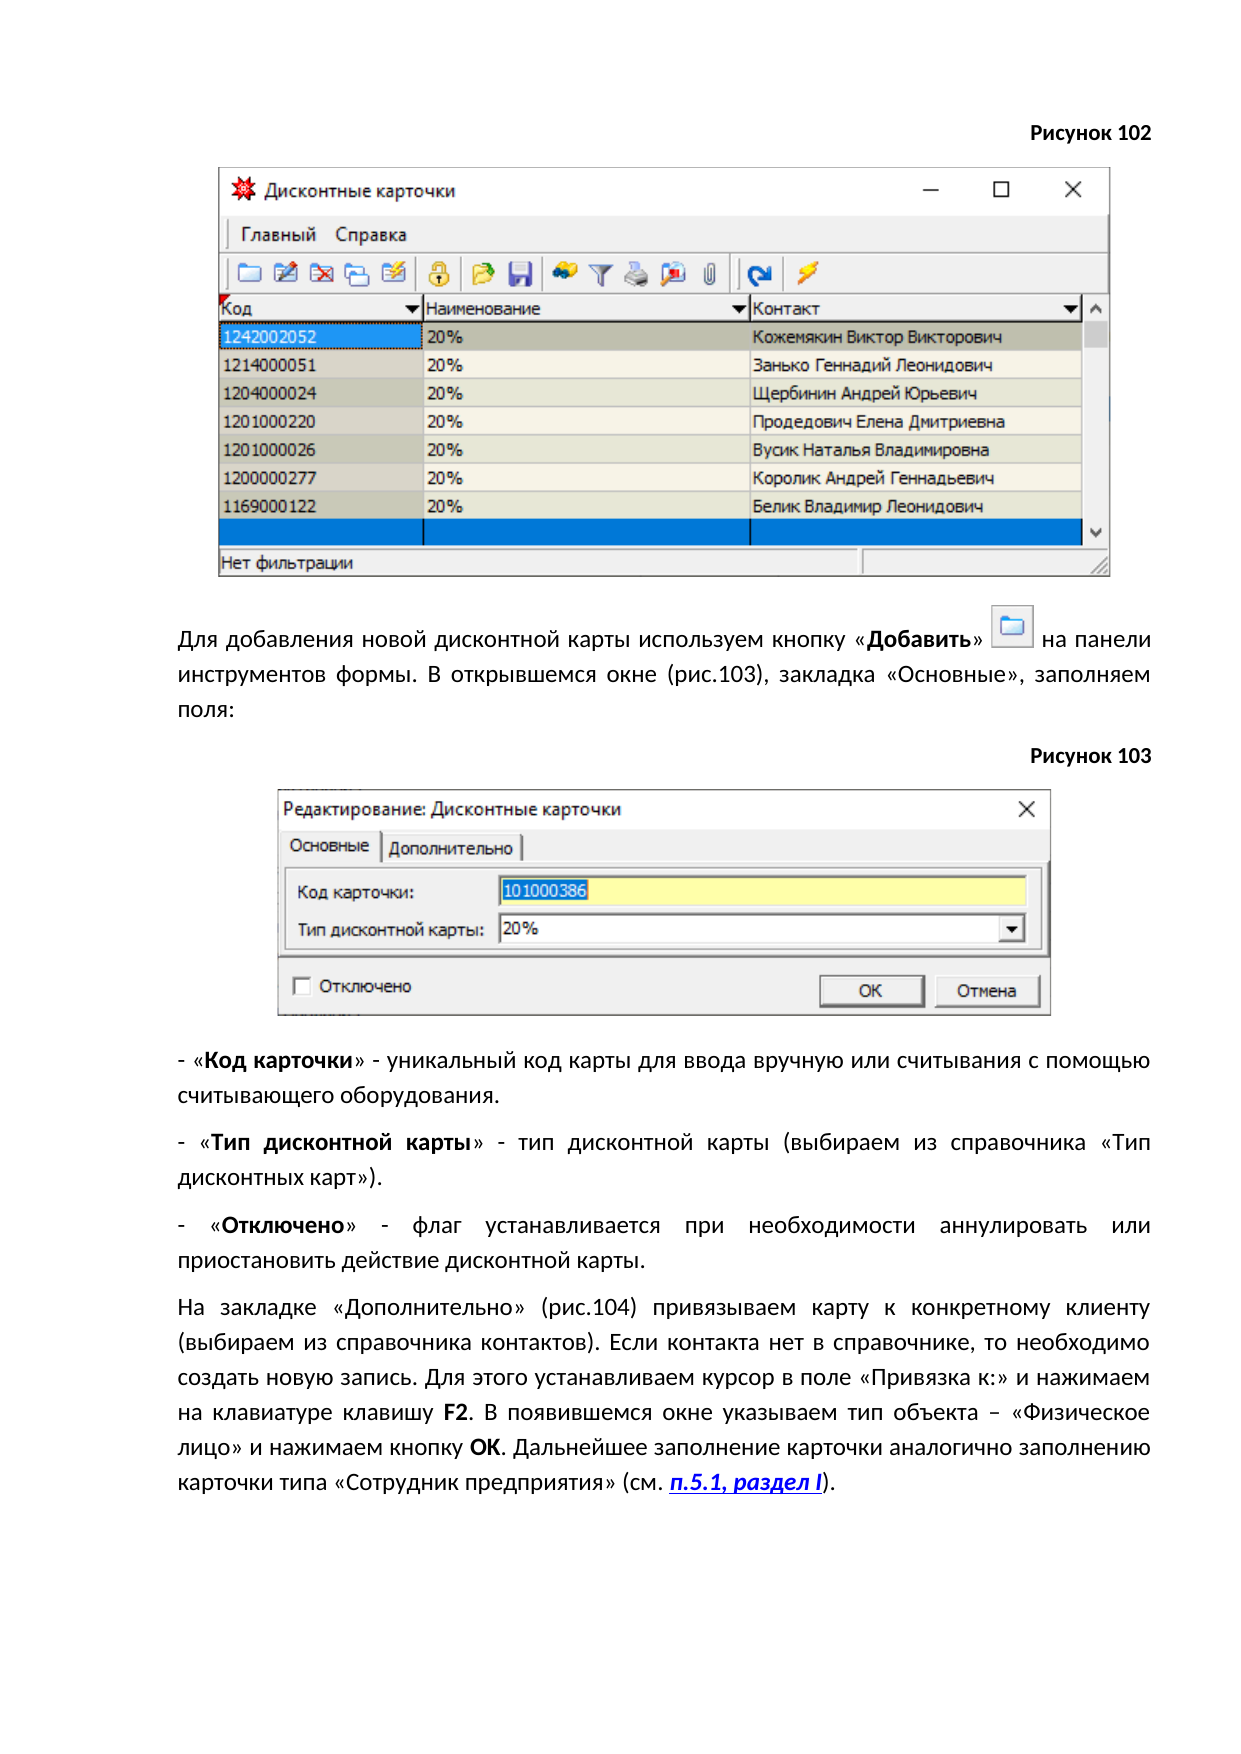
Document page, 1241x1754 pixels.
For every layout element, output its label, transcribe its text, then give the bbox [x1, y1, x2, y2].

text - «Код карточки» - уникальный код карты для ввода вручную или считывания с помощью считывающего оборудования. [177, 1044, 1152, 1109]
text На закладке «Дополнительно» (рис.104) привязываем карту к конкретному клиенту (выбираем из справочника контактов). Если контакта нет в справочнике, то необходимо создать новую запись. Для этого устанавливаем курсор в поле «Привязка к:» и нажимаем на клавиатуре клавишу F2. В появившемся окне указываем тип объекта – «Физическое лицо» и нажимаем кнопку OK. Дальнейшее заполнение карточки аналогично заполнению карточки типа «Сотрудник предприятия» (см. п.5.1, раздел I). [177, 1292, 1152, 1497]
text - «Тип дисконтной карты» - тип дисконтной карты (выбираем из справочника «Тип дисконтных карт»). [177, 1127, 1152, 1192]
picture [991, 605, 1034, 648]
picture [277, 789, 1052, 1016]
picture [218, 167, 1111, 577]
text Рисунок 102 [177, 118, 1152, 146]
text - «Отключено» - флаг устанавливается при необходимости аннулировать или приостановить действие дисконтной карты. [177, 1209, 1152, 1274]
text Рисунок 103 [177, 741, 1152, 769]
text Для добавления новой дисконтной карты используем кнопку «Добавить» на панели инструментов формы. В открывшемся окне (рис.103), закладка «Основные», заполняем поля: [177, 605, 1152, 724]
